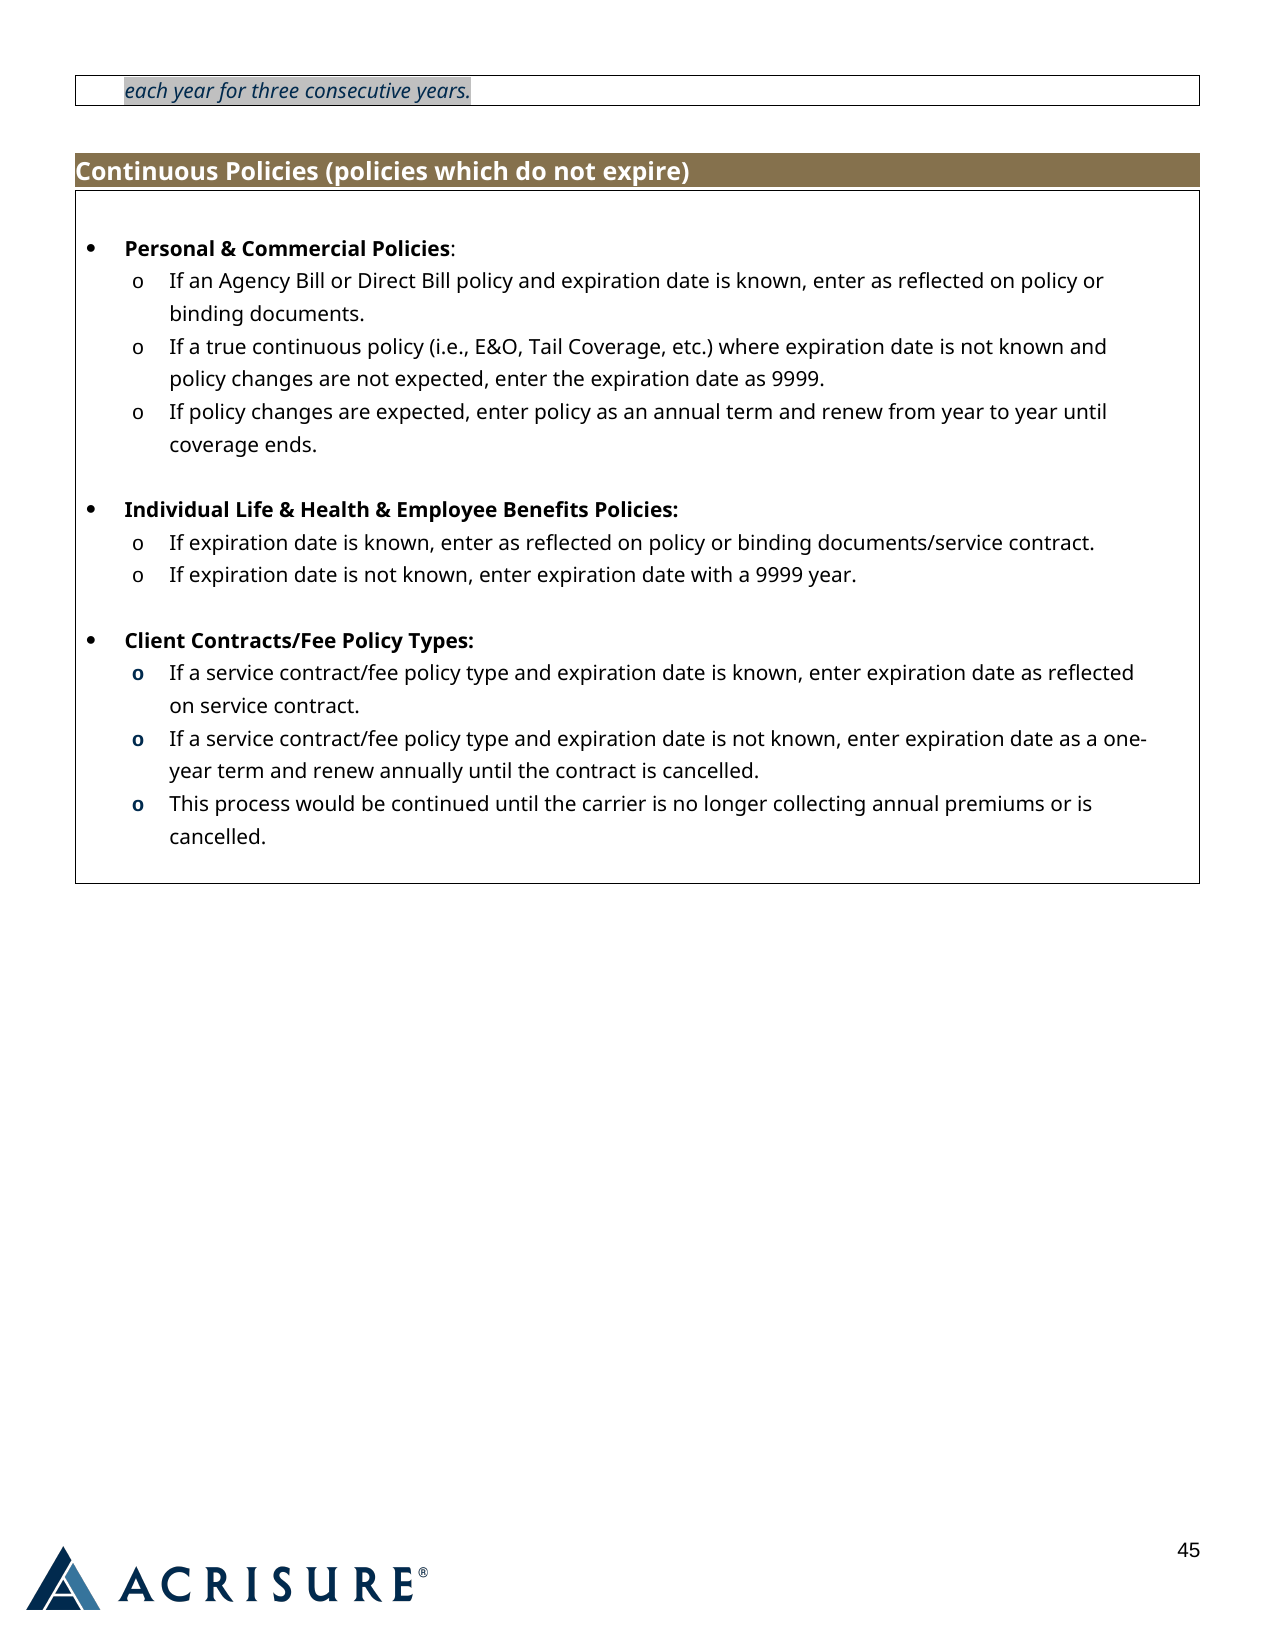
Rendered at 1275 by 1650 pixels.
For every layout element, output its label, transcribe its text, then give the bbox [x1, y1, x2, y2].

subtitle Continuous Policies (policies which do not expire) [75, 153, 1200, 187]
table_header Personal & Commercial Policies: If an Agency Bill or Direct Bill policy and expiration date is known, enter as reflected on policy or binding documents. If a true continuous policy (i.e., E&O, Tail Coverage, etc.) where expiration date is not known and policy changes are not expected, enter the expiration date as 9999. If policy changes are expected, enter policy as an annual term and renew from year to year until coverage ends. Individual Life & Health & Employee Benefits Policies: If expiration date is known, enter as reflected on policy or binding documents/service contract. If expiration date is not known, enter expiration date with a 9999 year. Client Contracts/Fee Policy Types: If a service contract/fee policy type and expiration date is known, enter expiration date as reflected on service contract. If a service contract/fee policy type and expiration date is not known, enter expiration date as a one-year term and renew annually until the contract is cancelled. This process would be continued until the carrier is no longer collecting annual premiums or is cancelled. [76, 191, 1199, 883]
picture [26, 1546, 428, 1610]
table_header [76, 76, 1199, 105]
